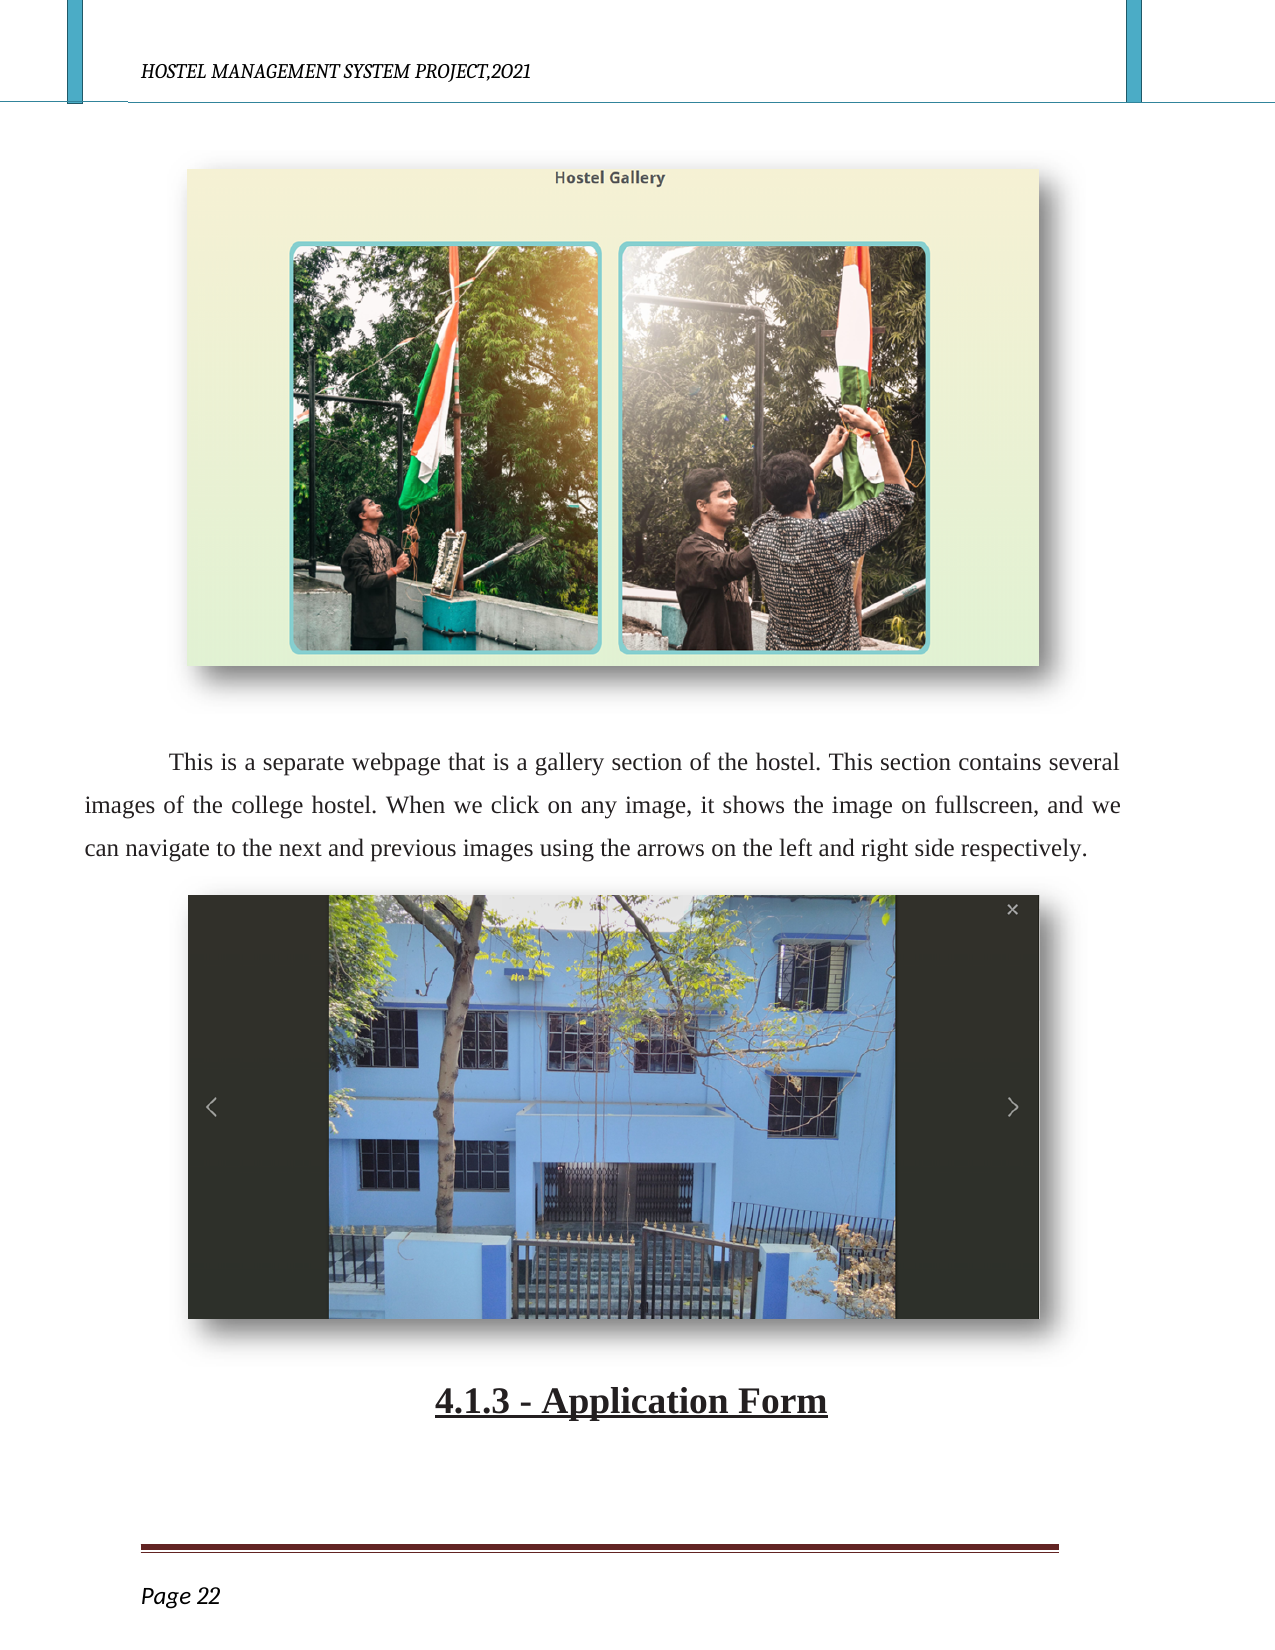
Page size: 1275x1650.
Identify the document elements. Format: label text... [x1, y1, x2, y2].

text 4.1.3 - Application Form [141, 1378, 1122, 1421]
text This is a separate webpage that is a gallery section of the hostel. This section contains several images of the college hostel. When we click on any image, it shows the image on fullscreen, and we can navigate to the next and previous images using the arrows on the left and right side respectively. [84, 747, 1122, 862]
picture [168, 876, 1088, 1367]
picture [167, 150, 1086, 714]
